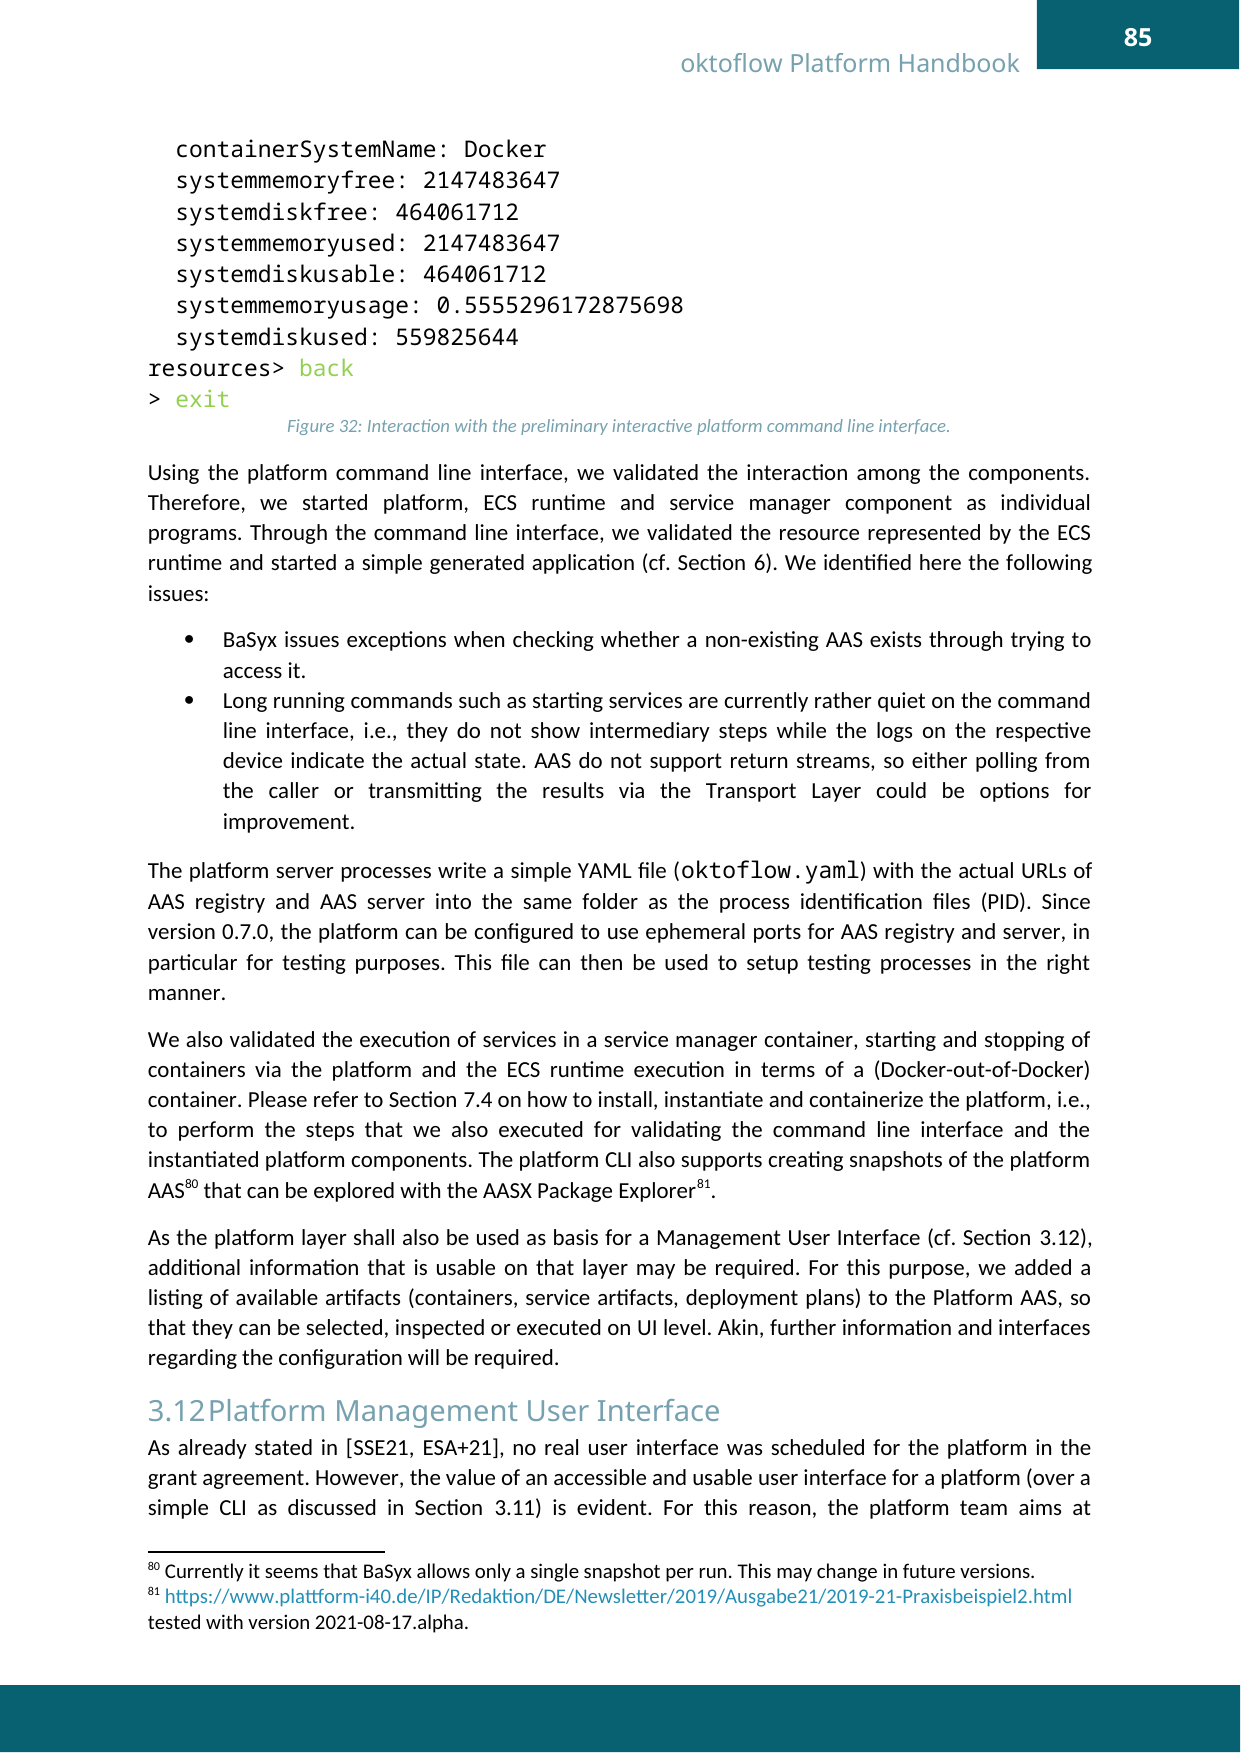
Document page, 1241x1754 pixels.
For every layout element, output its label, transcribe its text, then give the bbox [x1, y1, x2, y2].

text systemdiskused: 559825644 [148, 320, 1093, 352]
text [148, 1433, 1093, 1522]
text The platform server processes write a simple YAML file (oktoflow.yaml) with the actual URLs of AAS registry and AAS server into the same folder as the process identification files (PID). Since version 0.7.0, the platform can be configured to use ephemeral ports for AAS registry and server, in particular for testing purposes. This file can then be used to setup testing processes in the right manner. [148, 854, 1093, 1006]
text Figure 32: Interaction with the preliminary interactive platform command line interface. [148, 414, 1093, 437]
text As the platform layer shall also be used as basis for a Management User Interface (cf. Section 3.12), additional information that is usable on that layer may be required. For this purpose, we added a listing of available artifacts (containers, service artifacts, deployment plans) to the Platform AAS, so that they can be selected, inspected or executed on UI level. Akin, further information and interfaces regarding the configuration will be required. [148, 1223, 1093, 1371]
text systemmemoryusage: 0.5555296172875698 [148, 289, 1093, 320]
text systemmemoryfree: 2147483647 [148, 164, 1093, 195]
text > exit [148, 383, 1093, 414]
subtitle Platform Management User Interface [148, 1390, 1093, 1430]
text systemdiskfree: 464061712 [148, 195, 1093, 227]
list BaSyx issues exceptions when checking whether a non-existing AAS exists through trying to access it. [185, 626, 1093, 684]
text systemmemoryused: 2147483647 [148, 227, 1093, 258]
text resources> back [148, 352, 1093, 383]
list Long running commands such as starting services are currently rather quiet on the command line interface, i.e., they do not show intermediary steps while the logs on the respective device indicate the actual state. AAS do not support return streams, so either polling from the caller or transmitting the results via the Transport Layer could be options for improvement. [185, 686, 1093, 835]
text systemdiskusable: 464061712 [148, 258, 1093, 289]
text Using the platform command line interface, we validated the interaction among the components. Therefore, we started platform, ECS runtime and service manager component as individual programs. Through the command line interface, we validated the resource represented by the ECS runtime and started a simple generated application (cf. Section 6). We identified here the following issues: [148, 458, 1093, 607]
text We also validated the execution of services in a service manager container, starting and stopping of containers via the platform and the ECS runtime execution in terms of a (Docker-out-of-Docker) container. Please refer to Section 7.4 on how to install, instantiate and containerize the platform, i.e., to perform the steps that we also executed for validating the command line interface and the instantiated platform components. The platform CLI also supports creating snapshots of the platform AAS that can be explored with the AASX Package Explorer. [148, 1025, 1093, 1204]
text containerSystemName: Docker [148, 133, 1093, 164]
